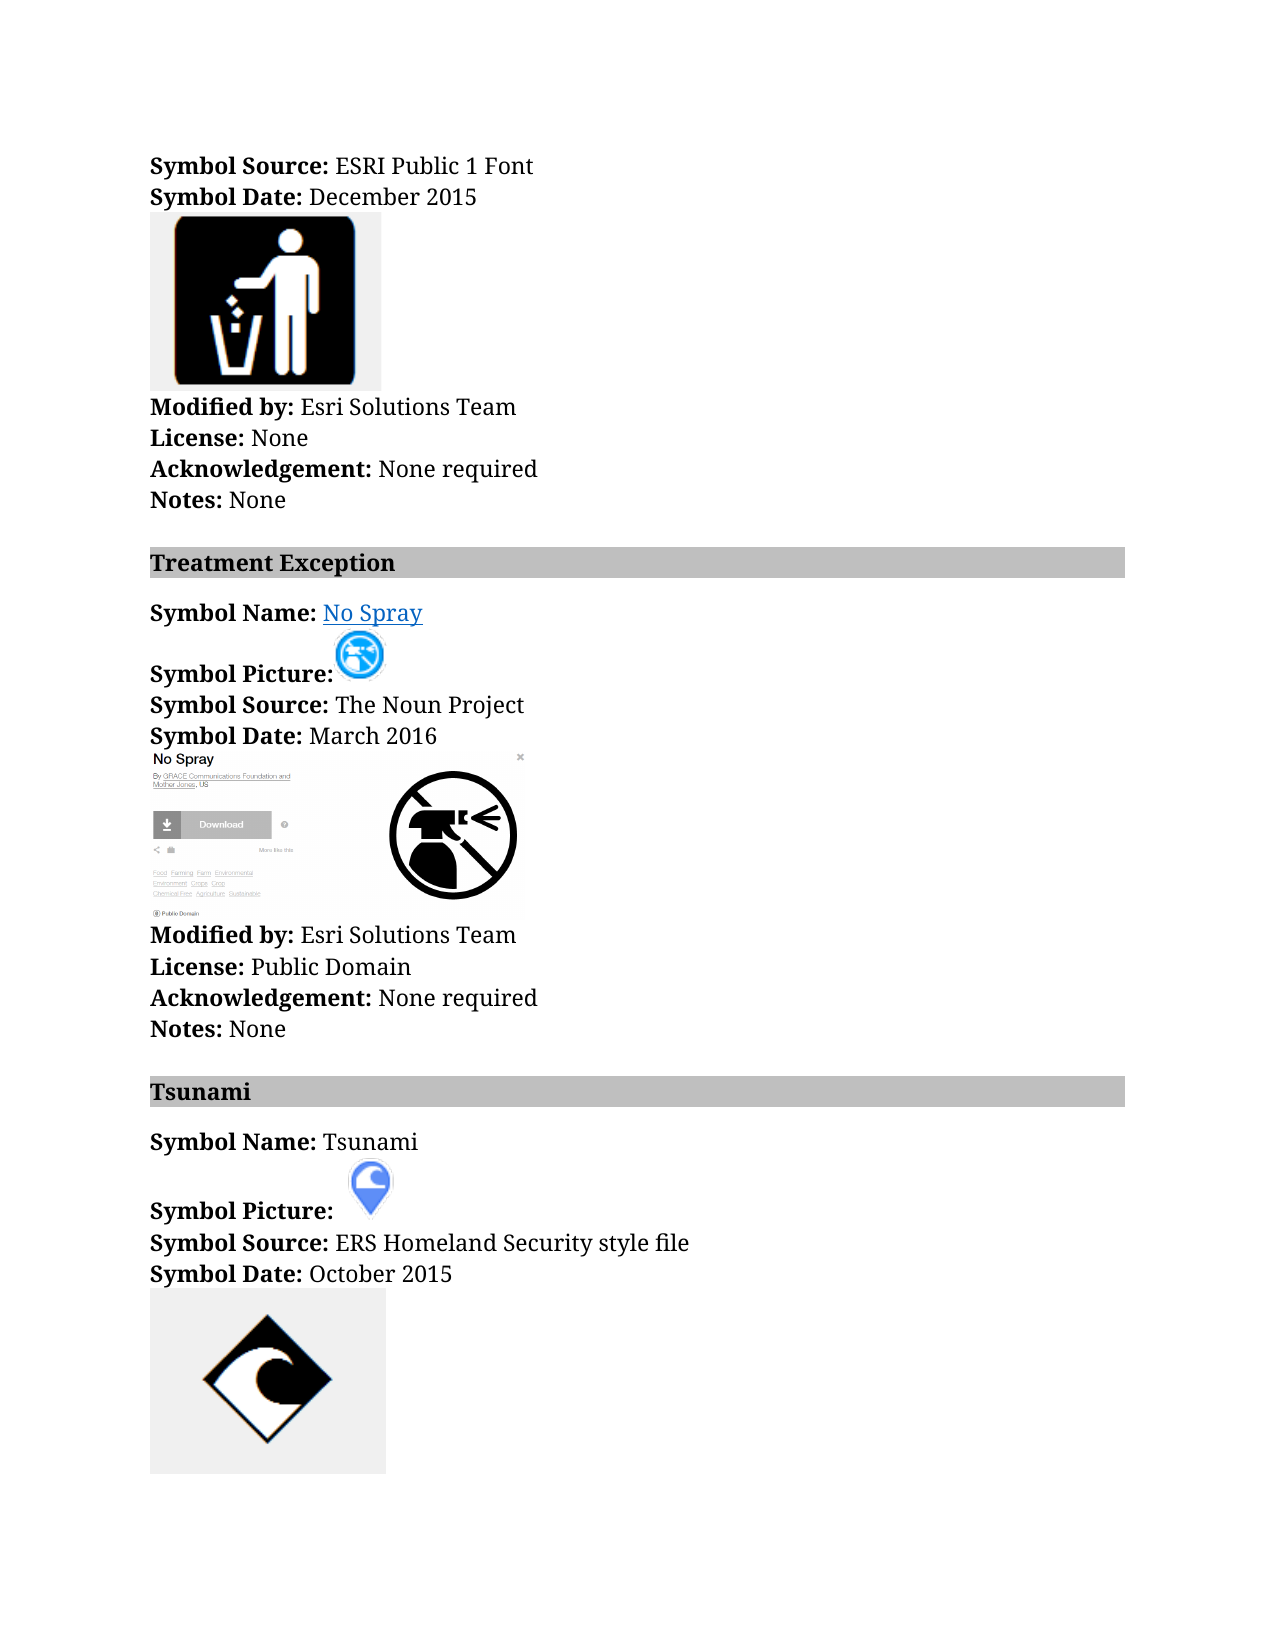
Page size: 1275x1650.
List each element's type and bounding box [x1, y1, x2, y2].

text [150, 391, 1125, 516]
picture [150, 212, 382, 391]
picture [339, 1157, 403, 1220]
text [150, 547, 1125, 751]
picture [150, 751, 525, 920]
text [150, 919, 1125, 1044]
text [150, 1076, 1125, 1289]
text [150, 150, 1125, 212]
picture [150, 1288, 386, 1474]
picture [333, 628, 387, 682]
